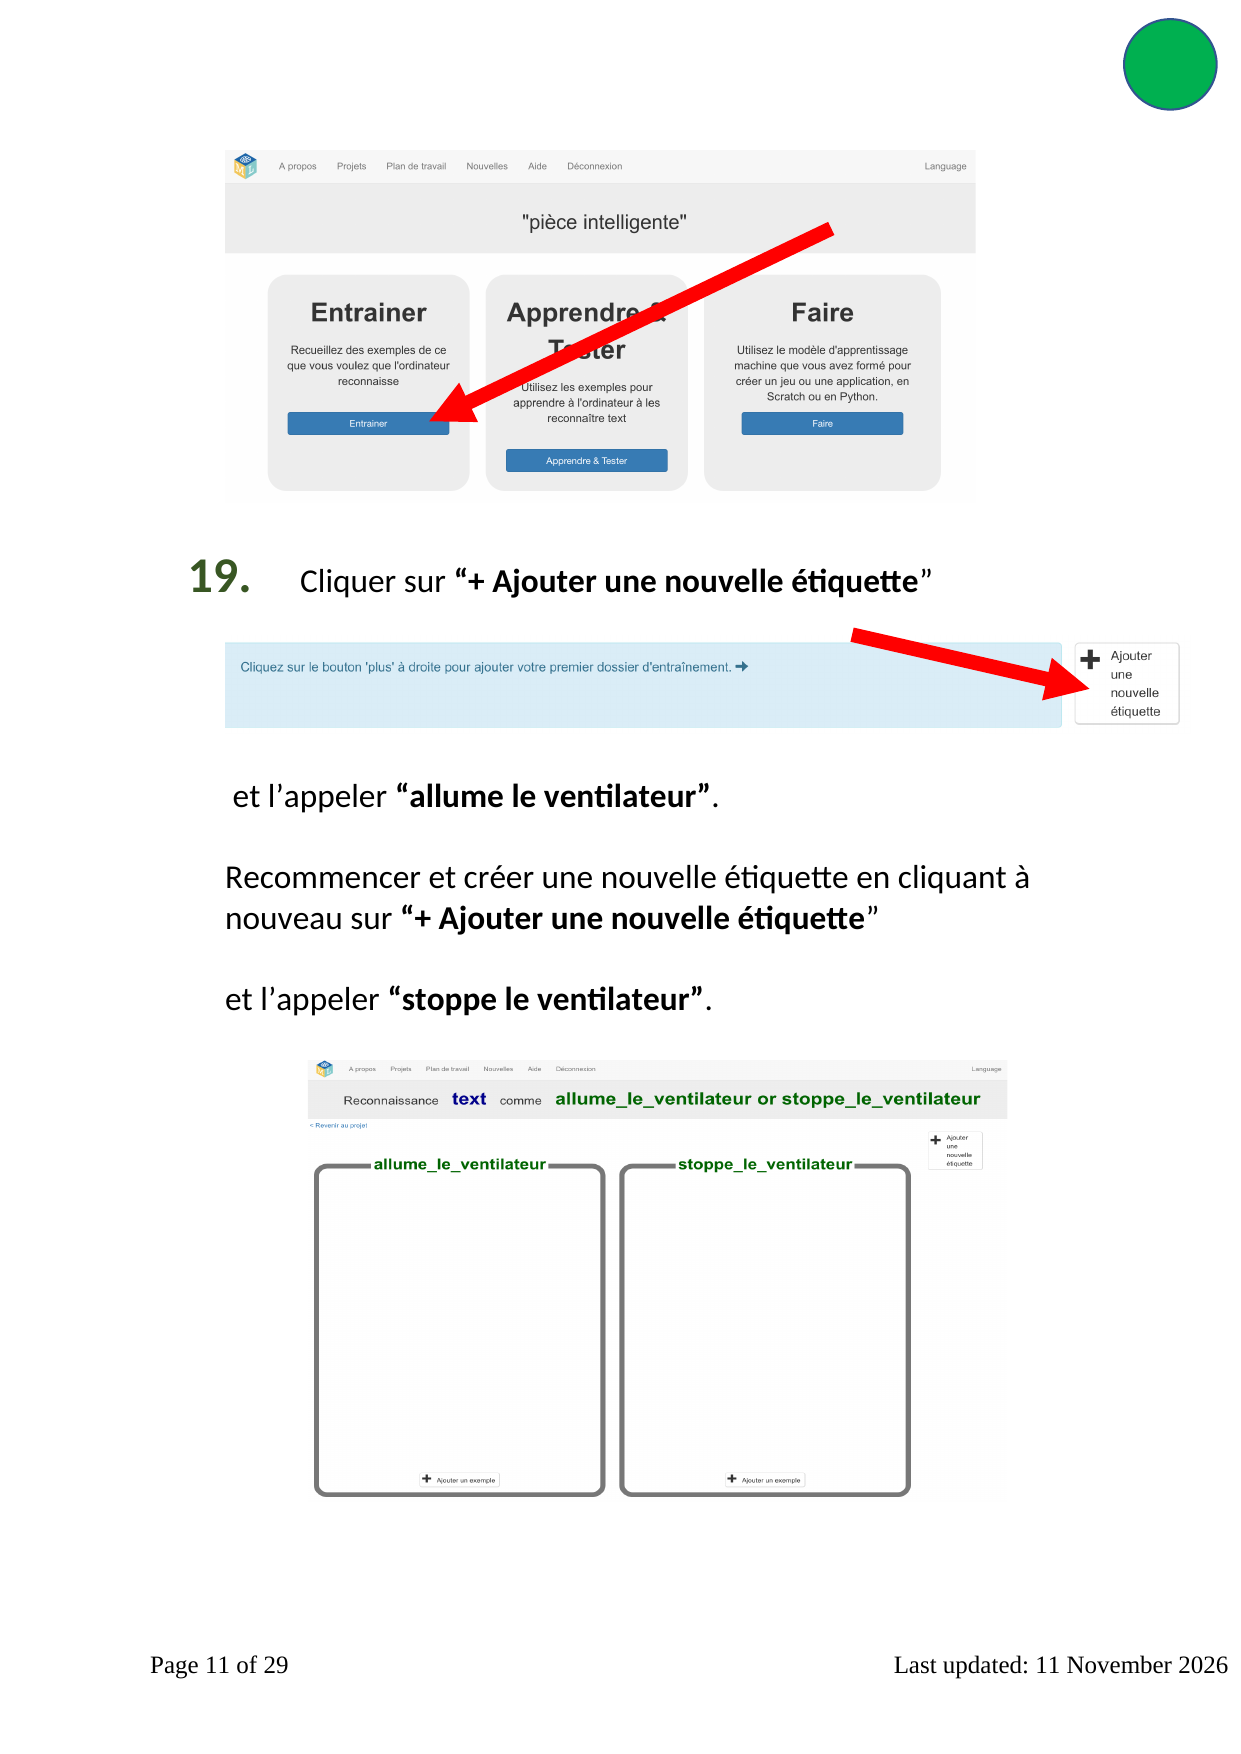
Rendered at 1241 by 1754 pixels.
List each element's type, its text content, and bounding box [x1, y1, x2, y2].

picture [225, 150, 976, 503]
list et l’appeler “allume le ventilateur”. Recommencer et créer une nouvelle étiquette en cliquant à [225, 734, 1090, 897]
list nouveau sur “+ Ajouter une nouvelle étiquette” et l’appeler “stoppe le ventilateur”. [225, 897, 1090, 1019]
picture [225, 635, 1191, 734]
list Cliquer sur “+ Ajouter une nouvelle étiquette” [187, 543, 1090, 635]
picture [307, 1060, 1008, 1502]
